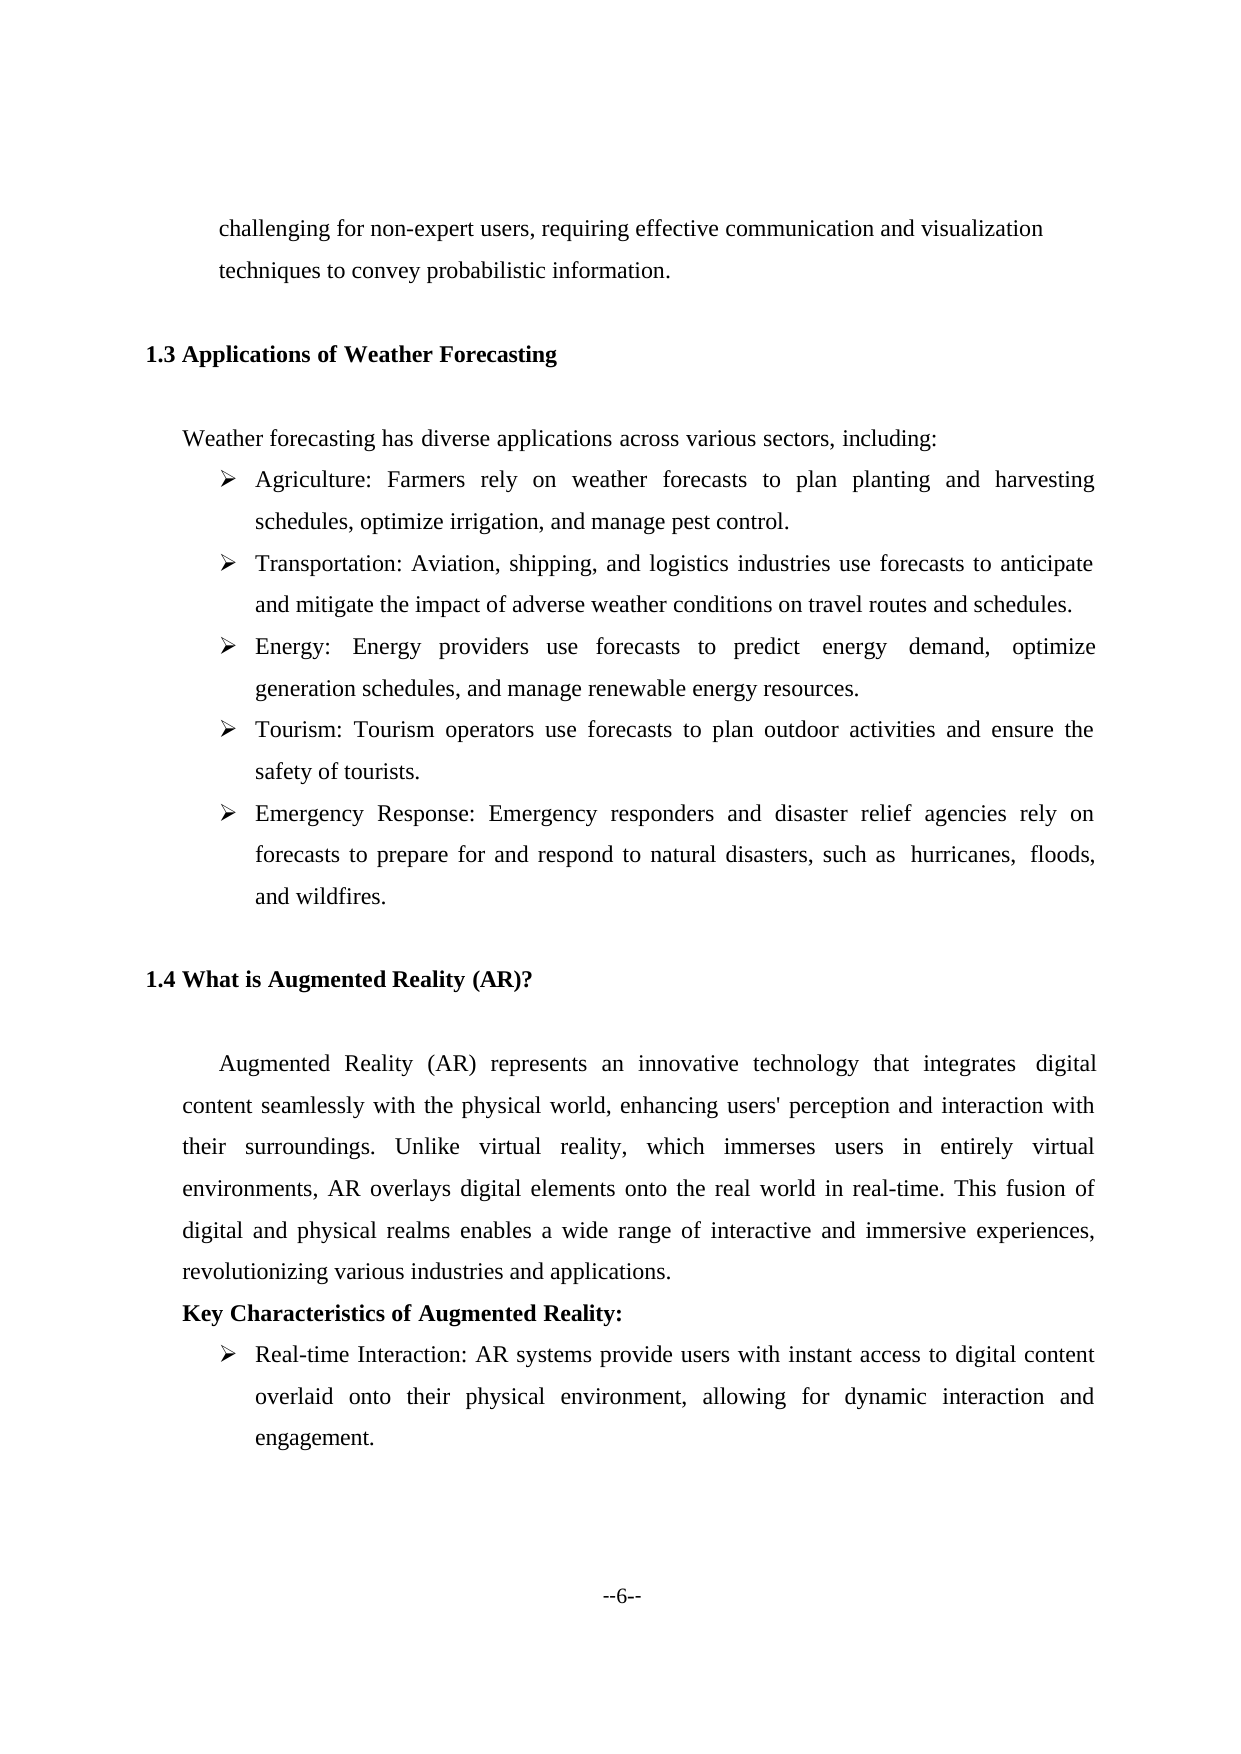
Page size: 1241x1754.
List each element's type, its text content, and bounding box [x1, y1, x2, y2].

text Weather forecasting has diverse applications across various sectors, including: [182, 423, 1203, 451]
list Tourism: Tourism operators use forecasts to plan outdoor activities and ensure the safety of tourists. [218, 715, 1096, 784]
text Augmented Reality (AR) represents an innovative technology that integrates digital content seamlessly with the physical world, enhancing users' perception and interaction with their surroundings. Unlike virtual reality, which immerses users in entirely virtual environments, AR overlays digital elements onto the real world in real-time. This fusion of digital and physical realms enables a wide range of interactive and immersive experiences, revolutionizing various industries and applications. [182, 1049, 1097, 1285]
list Transportation: Aviation, shipping, and logistics industries use forecasts to anticipate and mitigate the impact of adverse weather conditions on travel routes and schedules. [218, 549, 1096, 618]
list Emergency Response: Emergency responders and disaster relief agencies rely on forecasts to prepare for and respond to natural disasters, such as hurricanes, floods, and wildfires. [218, 799, 1096, 909]
list Real-time Interaction: AR systems provide users with instant access to digital content overlaid onto their physical environment, allowing for dynamic interaction and engagement. [218, 1340, 1096, 1451]
list Agriculture: Farmers rely on weather forecasts to plan planting and harvesting schedules, optimize irrigation, and manage pest control. [218, 465, 1096, 534]
subtitle What is Augmented Reality (AR)? [145, 965, 1203, 993]
list Energy: Energy providers use forecasts to predict energy demand, optimize generation schedules, and manage renewable energy resources. [218, 632, 1096, 701]
subtitle Applications of Weather Forecasting [145, 339, 1203, 367]
text challenging for non-expert users, requiring effective communication and visualization techniques to convey probabilistic information. [218, 214, 1092, 283]
subtitle Key Characteristics of Augmented Reality: [182, 1299, 1203, 1327]
